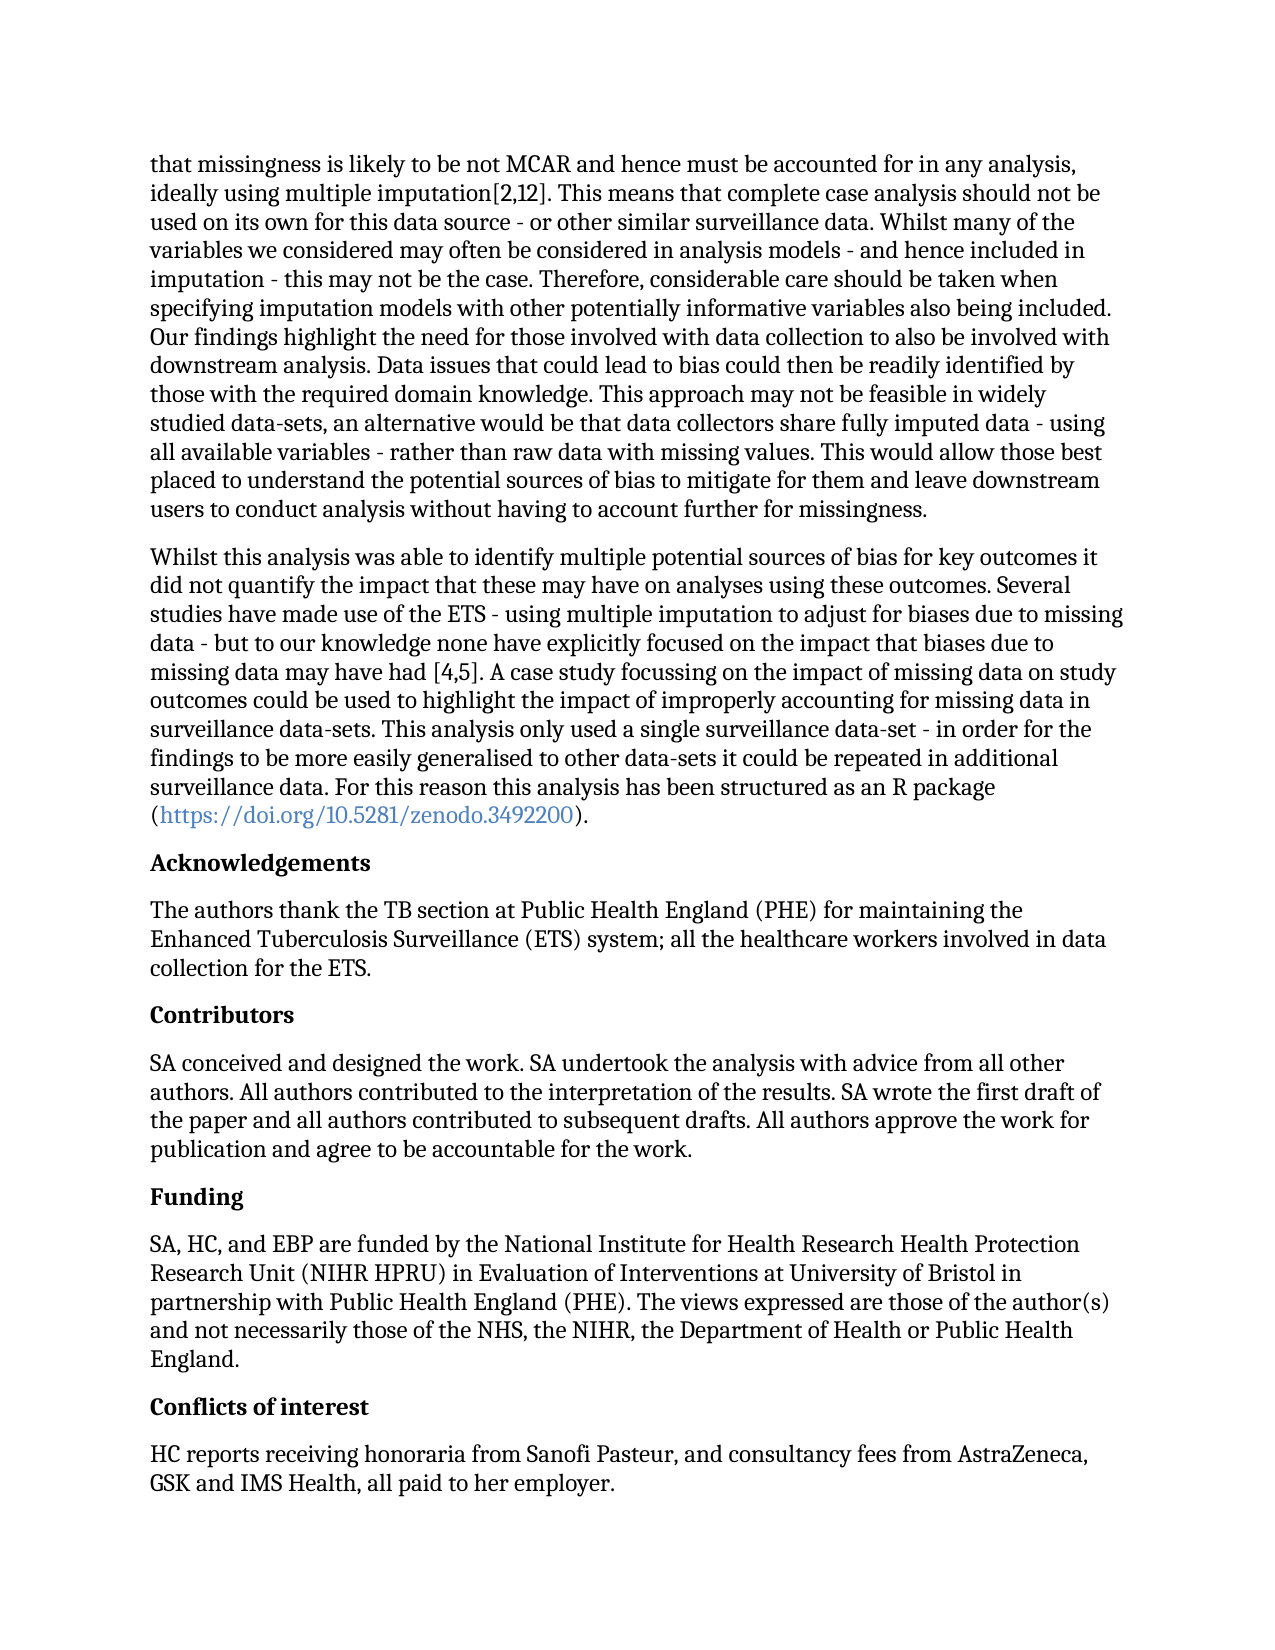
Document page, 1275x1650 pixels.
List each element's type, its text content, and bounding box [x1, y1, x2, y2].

text Whilst this analysis was able to identify multiple potential sources of bias for key outcomes it did not quantify the impact that these may have on analyses using these outcomes. Several studies have made use of the ETS - using multiple imputation to adjust for biases due to missing data - but to our knowledge none have explicitly focused on the impact that biases due to missing data may have had [4,5]. A case study focussing on the impact of missing data on study outcomes could be used to highlight the impact of improperly accounting for missing data in surveillance data-sets. This analysis only used a single surveillance data-set - in order for the findings to be more easily generalised to other data-sets it could be repeated in additional surveillance data. For this reason this analysis has been structured as an R package (https://doi.org/10.5281/zenodo.3492200). [150, 542, 1125, 830]
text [150, 150, 1125, 524]
text Funding [150, 1182, 1125, 1211]
text SA, HC, and EBP are funded by the National Institute for Health Research Health Protection Research Unit (NIHR HPRU) in Evaluation of Interventions at University of Bristol in partnership with Public Health England (PHE). The views expressed are those of the author(s) and not necessarily those of the NHS, the NIHR, the Department of Health or Public Health England. [150, 1230, 1125, 1374]
text Conflicts of interest [150, 1392, 1125, 1421]
text HC reports receiving honoraria from Sanofi Pasteur, and consultancy fees from AstraZeneca, GSK and IMS Health, all paid to her employer. [150, 1440, 1125, 1497]
text The authors thank the TB section at Public Health England (PHE) for maintaining the Enhanced Tuberculosis Surveillance (ETS) system; all the healthcare workers involved in data collection for the ETS. [150, 896, 1125, 982]
text Contributors [150, 1001, 1125, 1030]
text SA conceived and designed the work. SA undertook the analysis with advice from all other authors. All authors contributed to the interpretation of the results. SA wrote the first draft of the paper and all authors contributed to subsequent drafts. All authors approve the work for publication and agree to be accountable for the work. [150, 1049, 1125, 1164]
text Acknowledgements [150, 849, 1125, 877]
